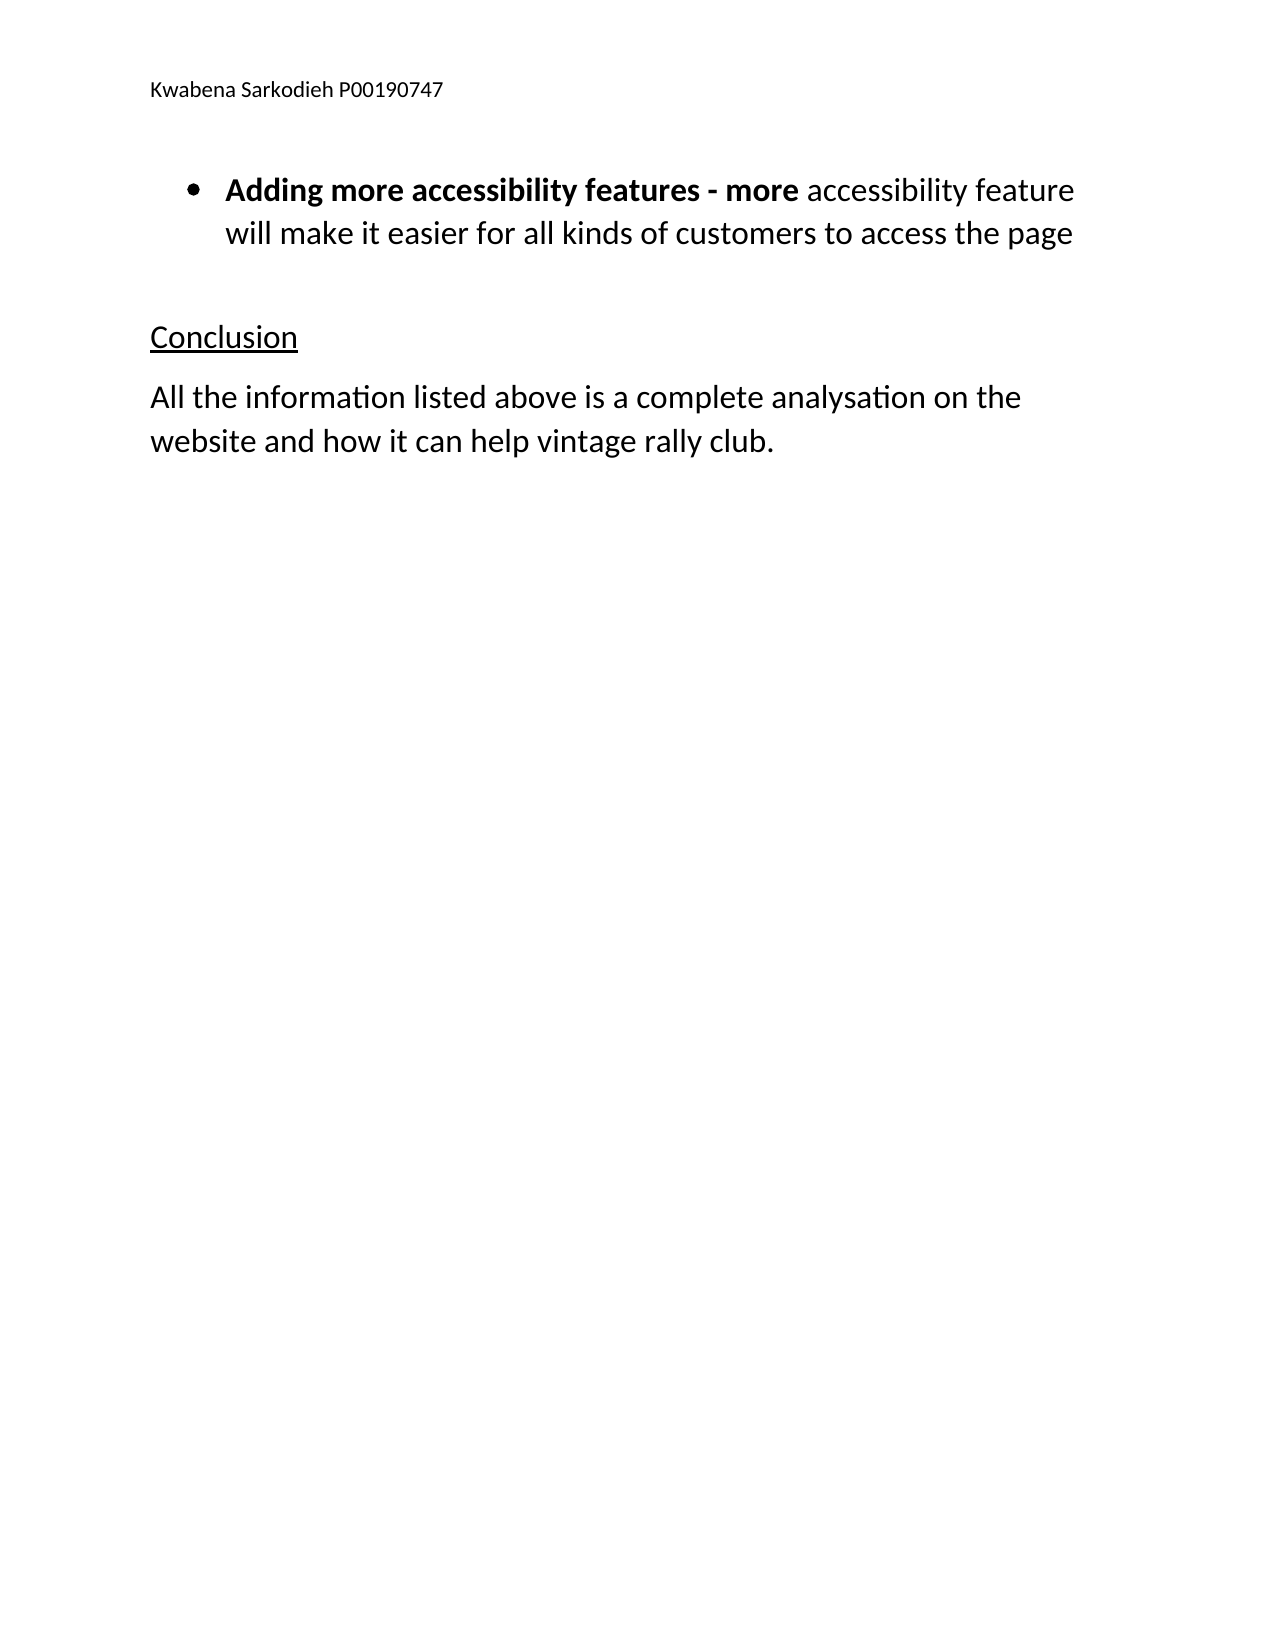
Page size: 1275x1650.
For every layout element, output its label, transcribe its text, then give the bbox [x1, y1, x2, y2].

list Adding more accessibility features - more accessibility feature will make it easier for all kinds of customers to access the page [188, 169, 1125, 253]
text Conclusion [150, 316, 1125, 356]
text All the information listed above is a complete analysation on the website and how it can help vintage rally club. [150, 376, 1125, 461]
